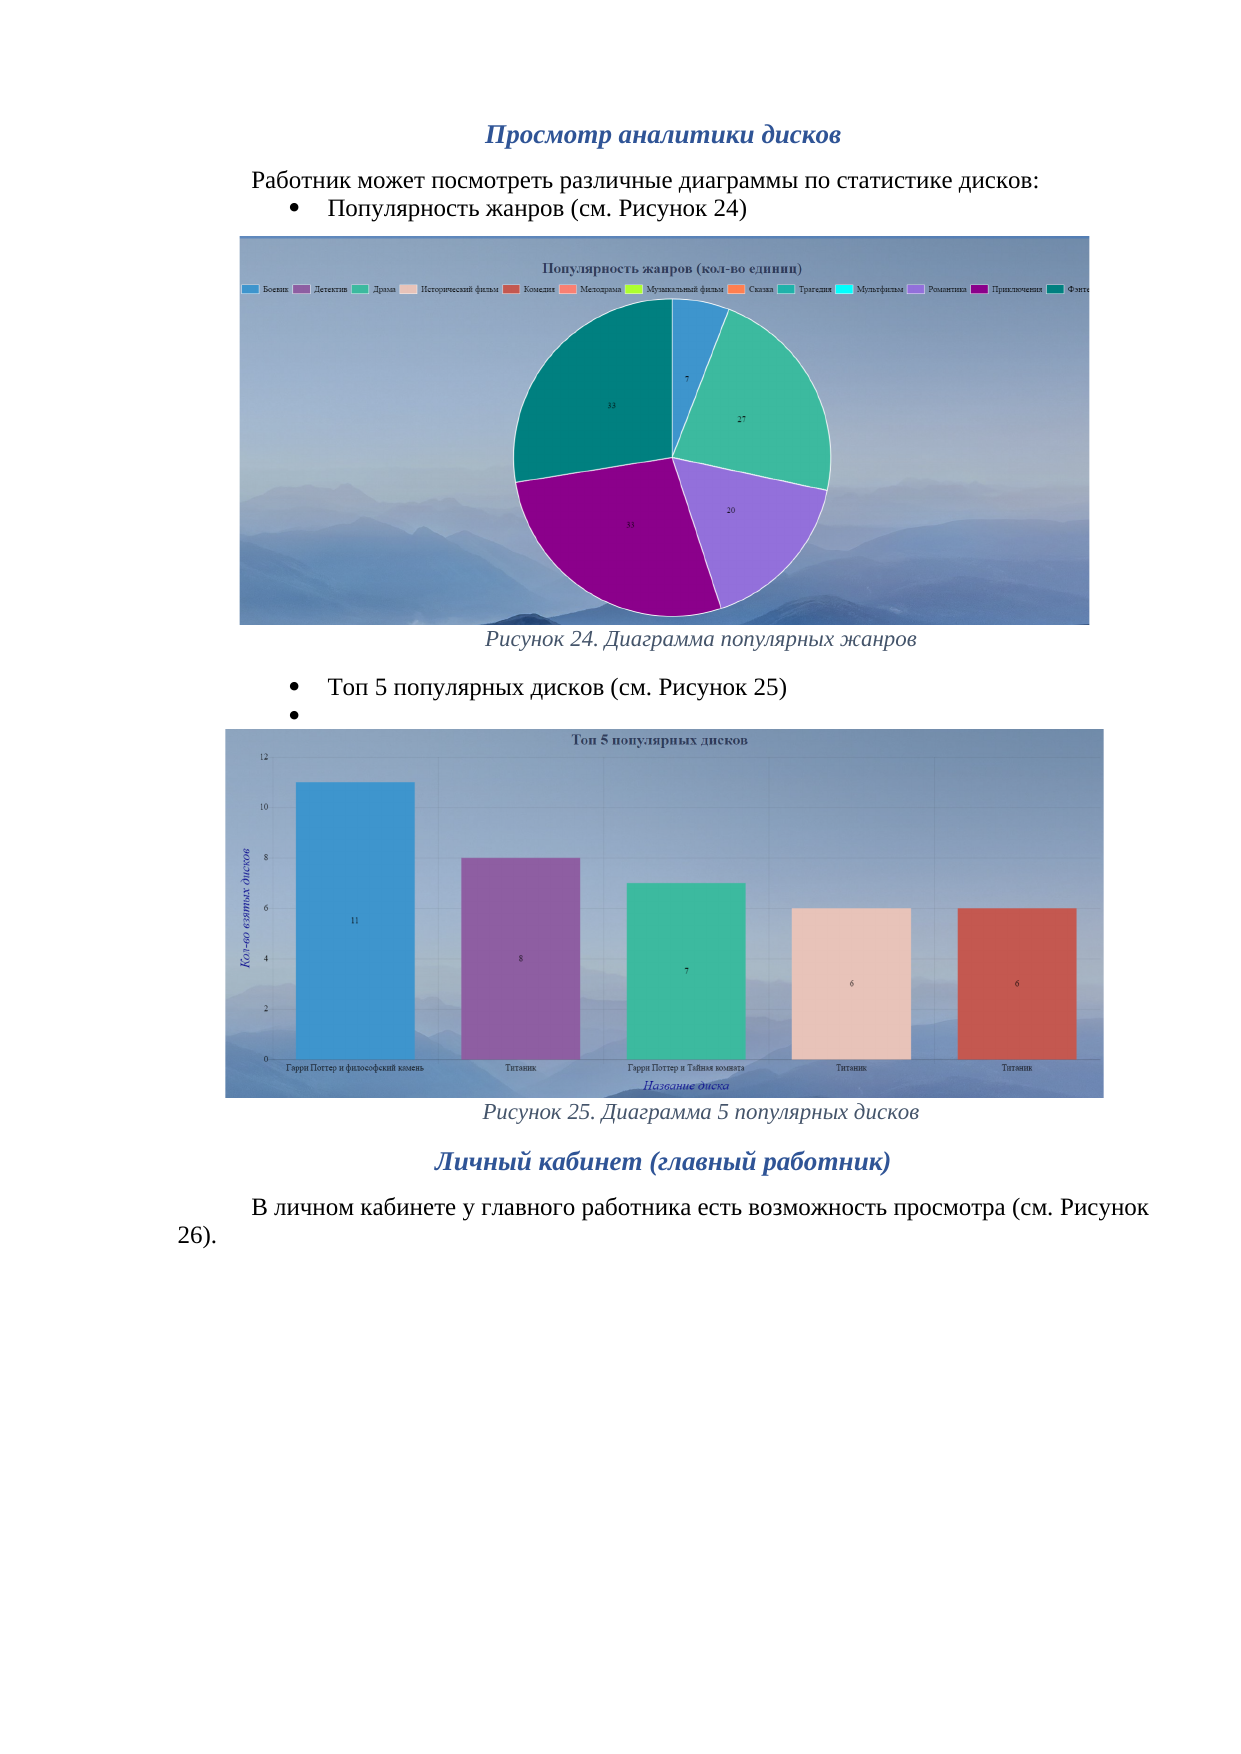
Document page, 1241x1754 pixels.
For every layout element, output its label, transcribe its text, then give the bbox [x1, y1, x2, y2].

picture [239, 236, 1090, 625]
text Рисунок 25. Диаграмма 5 популярных дисков [177, 1098, 1152, 1124]
picture [225, 729, 1104, 1098]
text Работник может посмотреть различные диаграммы по статистике дисков: [177, 165, 1152, 193]
list Топ 5 популярных дисков (см. Рисунок 25) [290, 672, 1152, 701]
text В личном кабинете у главного работника есть возможность просмотра (см. Рисунок 26). [177, 1192, 1152, 1249]
subtitle Просмотр аналитики дисков [177, 118, 1152, 149]
subtitle Личный кабинет (главный работник) [177, 1145, 1152, 1176]
text Рисунок 24. Диаграмма популярных жанров [177, 625, 1152, 651]
list Популярность жанров (см. Рисунок 24) [290, 193, 1152, 222]
